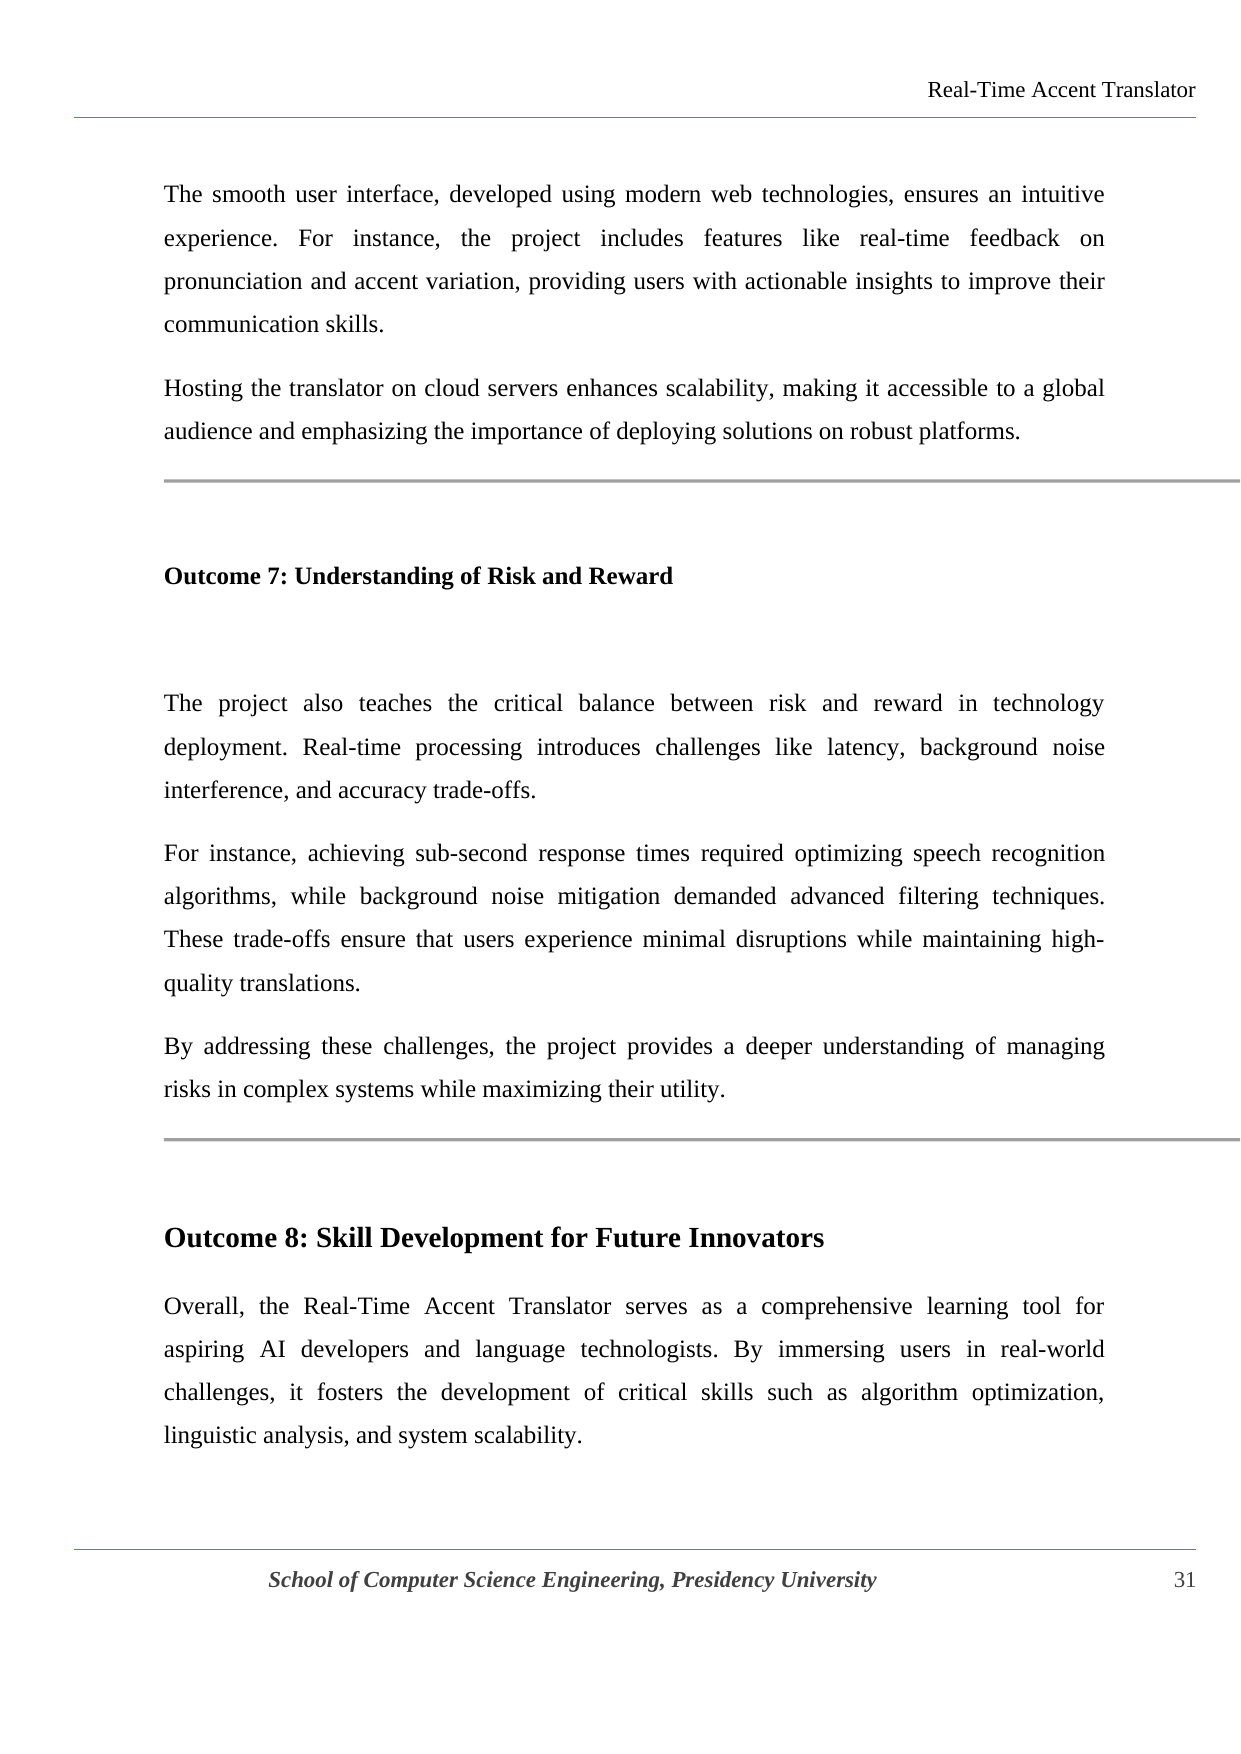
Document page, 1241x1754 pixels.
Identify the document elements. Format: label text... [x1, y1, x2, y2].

text By addressing these challenges, the project provides a deeper understanding of managing risks in complex systems while maximizing their utility. [164, 1031, 1106, 1103]
text Hosting the translator on cloud servers enhances scalability, making it accessible to a global audience and emphasizing the importance of deploying solutions on robust platforms. [164, 373, 1106, 444]
text Outcome 8: Skill Development for Future Innovators [164, 1220, 1106, 1253]
text The project also teaches the critical balance between risk and reward in technology deployment. Real-time processing introduces challenges like latency, background noise interference, and accuracy trade-offs. [164, 688, 1106, 803]
text For instance, achieving sub-second response times required optimizing speech recognition algorithms, while background noise mitigation demanded advanced filtering techniques. These trade-offs ensure that users experience minimal disruptions while maintaining high-quality translations. [164, 838, 1106, 996]
text Overall, the Real-Time Accent Translator serves as a comprehensive learning tool for aspiring AI developers and language technologists. By immersing users in real-world challenges, it fosters the development of critical skills such as algorithm optimization, linguistic analysis, and system scalability. [164, 1291, 1106, 1449]
text Outcome 7: Understanding of Risk and Reward [164, 561, 1106, 590]
text The smooth user interface, developed using modern web technologies, ensures an intuitive experience. For instance, the project includes features like real-time feedback on pronunciation and accent variation, providing users with actionable insights to improve their communication skills. [164, 179, 1106, 338]
